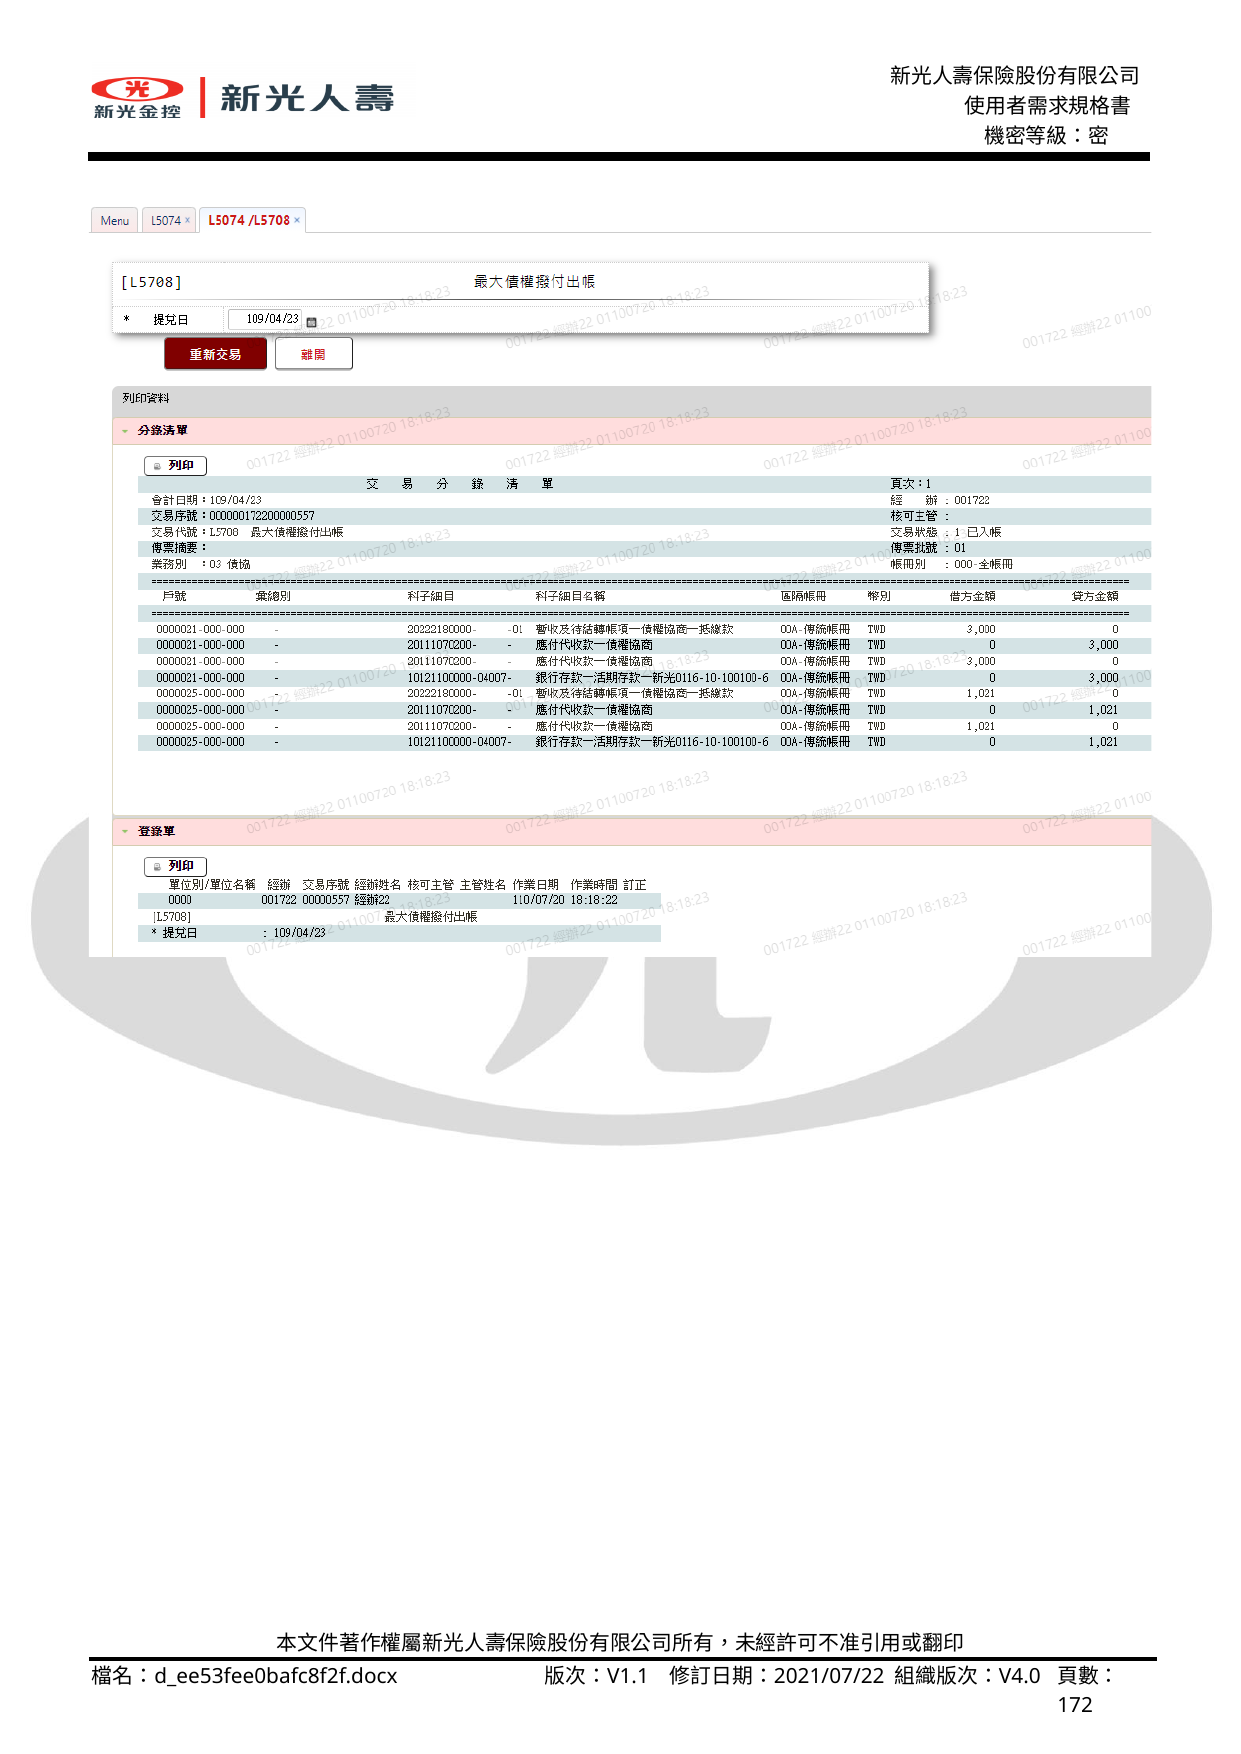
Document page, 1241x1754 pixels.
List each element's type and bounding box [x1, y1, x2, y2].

picture [25, 205, 1215, 1152]
picture [91, 61, 417, 118]
